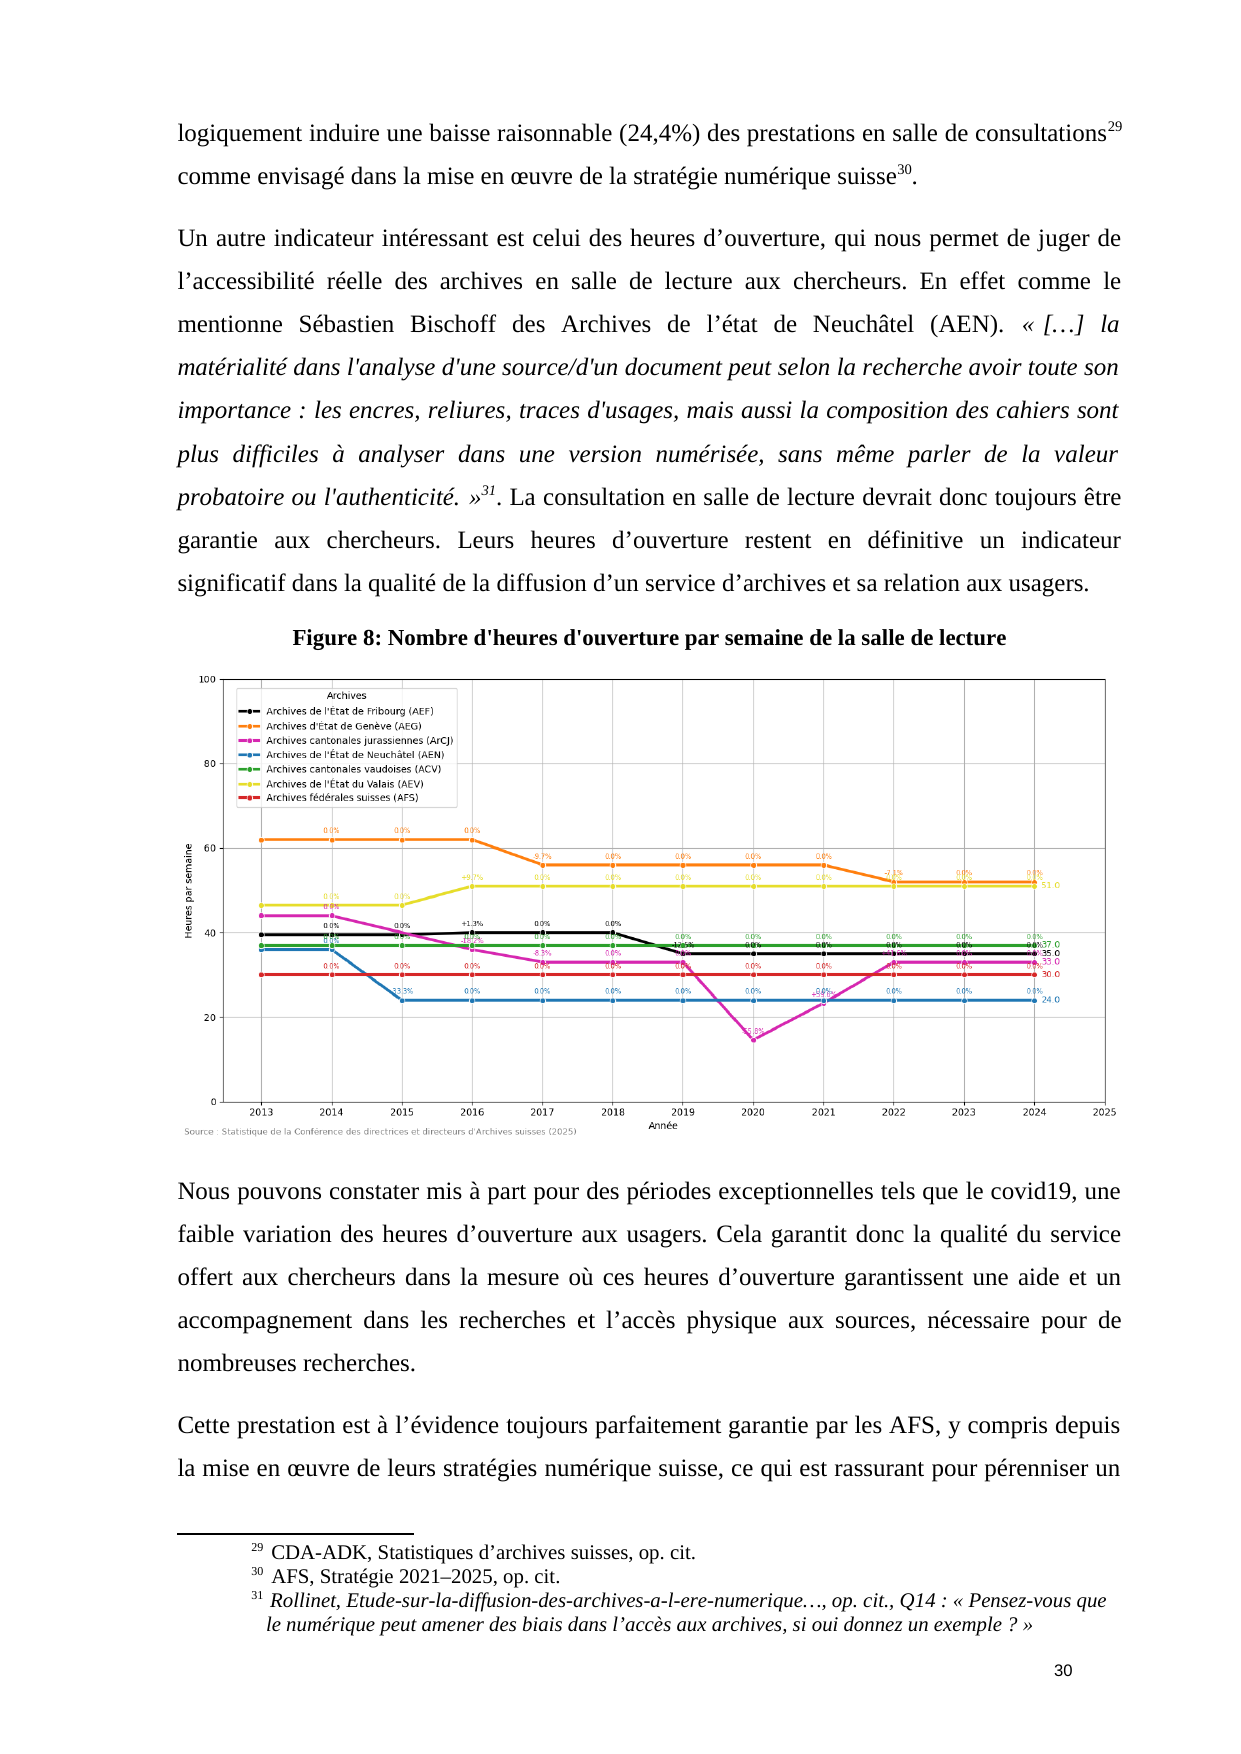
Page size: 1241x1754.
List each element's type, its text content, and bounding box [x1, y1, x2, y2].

text Figure 8: Nombre d'heures d'ouverture par semaine de la salle de lecture [177, 624, 1122, 650]
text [177, 1410, 1122, 1482]
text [177, 118, 1122, 190]
picture [177, 668, 1123, 1143]
text Un autre indicateur intéressant est celui des heures d’ouverture, qui nous permet de juger de l’accessibilité réelle des archives en salle de lecture aux chercheurs. En effet comme le mentionne Sébastien Bischoff des Archives de l’état de Neuchâtel (AEN). « […] la matérialité dans l'analyse d'une source/d'un document peut selon la recherche avoir toute son importance : les encres, reliures, traces d'usages, mais aussi la composition des cahiers sont plus difficiles à analyser dans une version numérisée, sans même parler de la valeur probatoire ou l'authenticité. ». La consultation en salle de lecture devrait donc toujours être garantie aux chercheurs. Leurs heures d’ouverture restent en définitive un indicateur significatif dans la qualité de la diffusion d’un service d’archives et sa relation aux usagers. [177, 223, 1122, 597]
text Nous pouvons constater mis à part pour des périodes exceptionnelles tels que le covid19, une faible variation des heures d’ouverture aux usagers. Cela garantit donc la qualité du service offert aux chercheurs dans la mesure où ces heures d’ouverture garantissent une aide et un accompagnement dans les recherches et l’accès physique aux sources, nécessaire pour de nombreuses recherches. [177, 1176, 1122, 1377]
